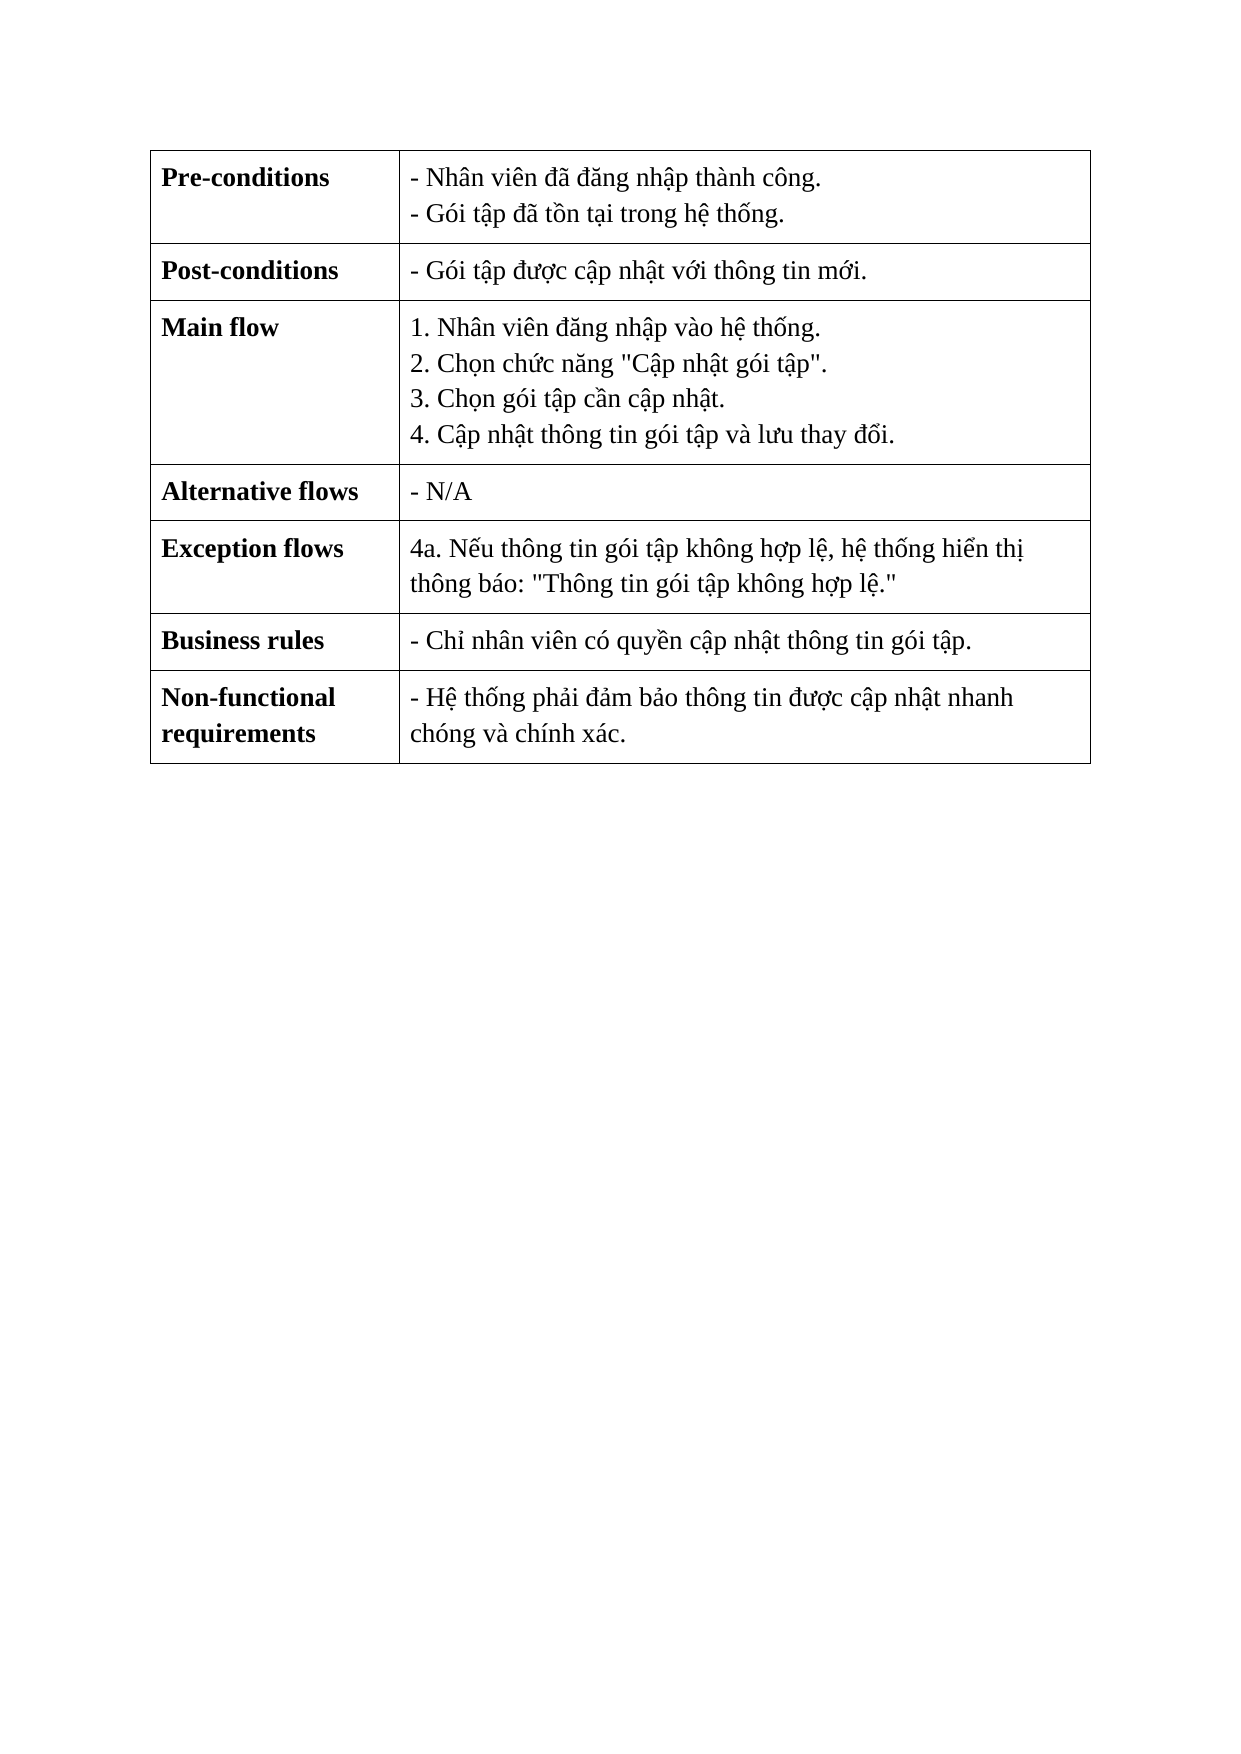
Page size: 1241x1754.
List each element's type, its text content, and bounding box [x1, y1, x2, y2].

table_cell - Hệ thống phải đảm bảo thông tin được cập nhật nhanh chóng và chính xác. [400, 671, 1090, 762]
table_cell - N/A [400, 465, 1090, 520]
table_cell 1. Nhân viên đăng nhập vào hệ thống. 2. Chọn chức năng "Cập nhật gói tập". 3. Chọn gói tập cần cập nhật. 4. Cập nhật thông tin gói tập và lưu thay đổi. [400, 301, 1090, 463]
table_cell Non-functional requirements [151, 671, 399, 762]
table_cell - Chỉ nhân viên có quyền cập nhật thông tin gói tập. [400, 614, 1090, 670]
table_cell Alternative flows [151, 465, 399, 520]
table_cell Pre-conditions [151, 151, 399, 243]
table_cell Exception flows [151, 521, 399, 613]
table_cell - Gói tập được cập nhật với thông tin mới. [400, 244, 1090, 299]
table_cell Business rules [151, 614, 399, 670]
table_cell Main flow [151, 301, 399, 463]
table_cell 4a. Nếu thông tin gói tập không hợp lệ, hệ thống hiển thị thông báo: "Thông tin gói tập không hợp lệ." [400, 521, 1090, 613]
table_cell Post-conditions [151, 244, 399, 299]
table_cell - Nhân viên đã đăng nhập thành công. - Gói tập đã tồn tại trong hệ thống. [400, 151, 1090, 243]
